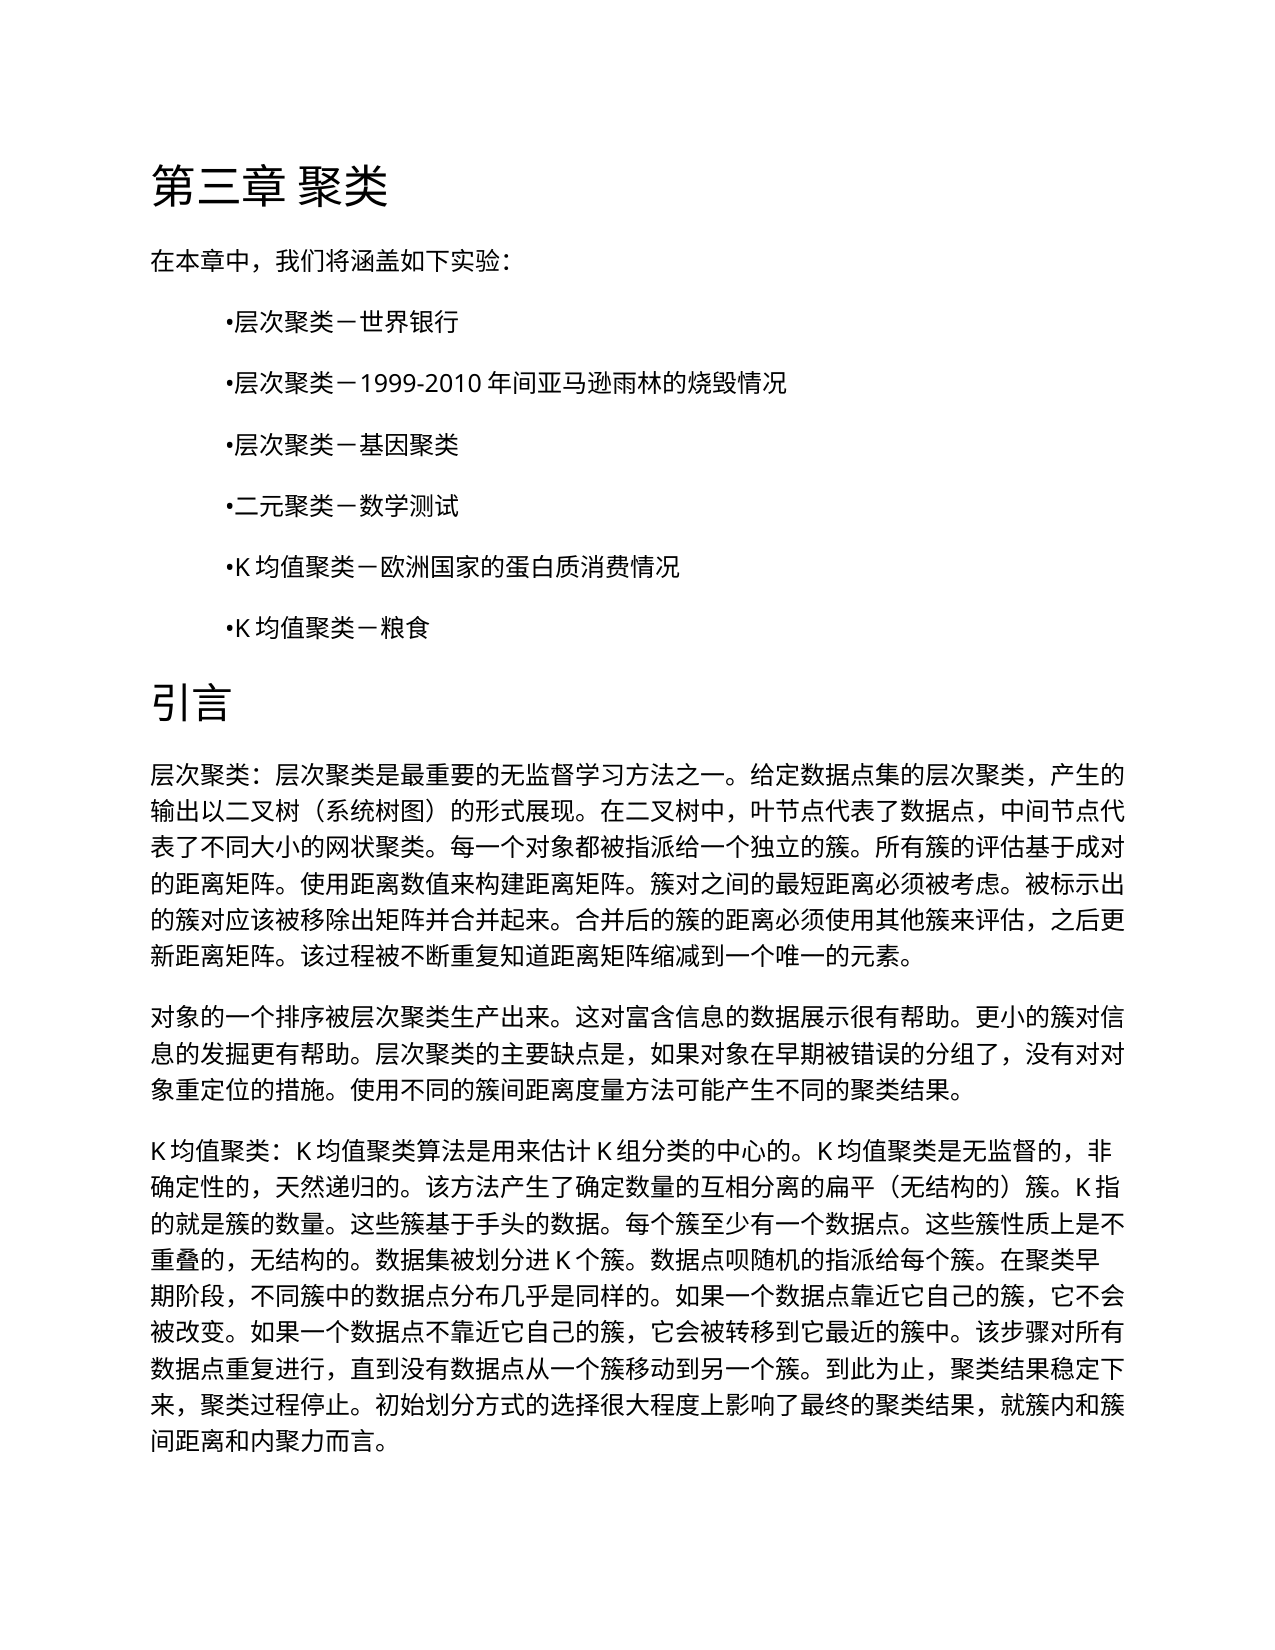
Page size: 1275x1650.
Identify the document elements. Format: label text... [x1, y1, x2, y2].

text •二元聚类－数学测试 [150, 486, 1125, 523]
text •层次聚类－世界银行 [150, 303, 1125, 339]
text •层次聚类－基因聚类 [150, 425, 1125, 461]
text •层次聚类－1999-2010年间亚马逊雨林的烧毁情况 [150, 364, 1125, 400]
text 在本章中，我们将涵盖如下实验： [150, 241, 1125, 278]
text •K均值聚类－欧洲国家的蛋白质消费情况 [150, 548, 1125, 584]
text K均值聚类：K均值聚类算法是用来估计K组分类的中心的。K均值聚类是无监督的，非确定性的，天然递归的。该方法产生了确定数量的互相分离的扁平（无结构的）簇。K指的就是簇的数量。这些簇基于手头的数据。每个簇至少有一个数据点。这些簇性质上是不重叠的，无结构的。数据集被划分进K个簇。数据点呗随机的指派给每个簇。在聚类早期阶段，不同簇中的数据点分布几乎是同样的。如果一个数据点靠近它自己的簇，它不会被改变。如果一个数据点不靠近它自己的簇，它会被转移到它最近的簇中。该步骤对所有数据点重复进行，直到没有数据点从一个簇移动到另一个簇。到此为止，聚类结果稳定下来，聚类过程停止。初始划分方式的选择很大程度上影响了最终的聚类结果，就簇内和簇间距离和内聚力而言。 [150, 1132, 1125, 1458]
text 层次聚类：层次聚类是最重要的无监督学习方法之一。给定数据点集的层次聚类，产生的输出以二叉树（系统树图）的形式展现。在二叉树中，叶节点代表了数据点，中间节点代表了不同大小的网状聚类。每一个对象都被指派给一个独立的簇。所有簇的评估基于成对的距离矩阵。使用距离数值来构建距离矩阵。簇对之间的最短距离必须被考虑。被标示出的簇对应该被移除出矩阵并合并起来。合并后的簇的距离必须使用其他簇来评估，之后更新距离矩阵。该过程被不断重复知道距离矩阵缩减到一个唯一的元素。 [150, 755, 1125, 973]
text 第三章 聚类 [150, 150, 1125, 216]
text 对象的一个排序被层次聚类生产出来。这对富含信息的数据展示很有帮助。更小的簇对信息的发掘更有帮助。层次聚类的主要缺点是，如果对象在早期被错误的分组了，没有对对象重定位的措施。使用不同的簇间距离度量方法可能产生不同的聚类结果。 [150, 998, 1125, 1107]
text 引言 [150, 670, 1125, 730]
text •K均值聚类－粮食 [150, 609, 1125, 645]
